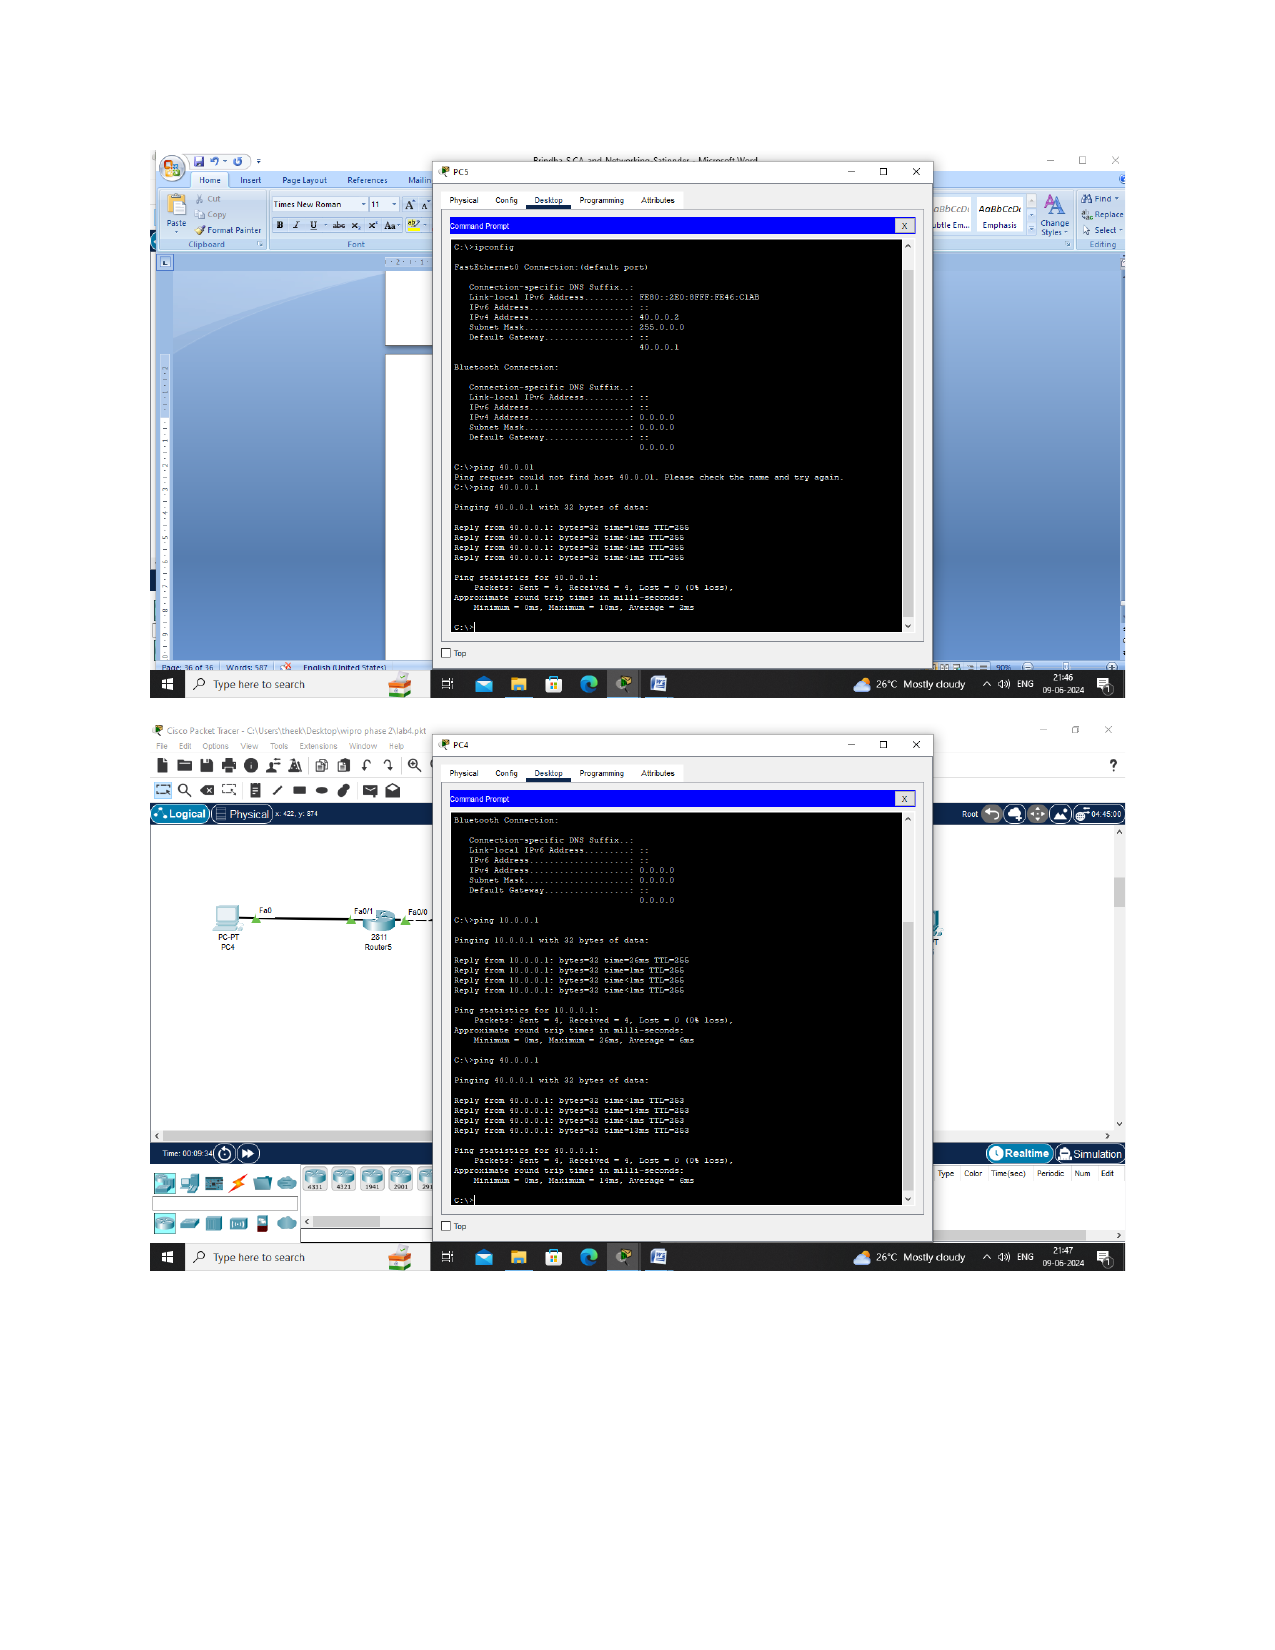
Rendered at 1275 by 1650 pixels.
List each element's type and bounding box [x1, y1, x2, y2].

picture [150, 150, 1125, 698]
picture [183, 813, 190, 819]
picture [150, 723, 1125, 1271]
